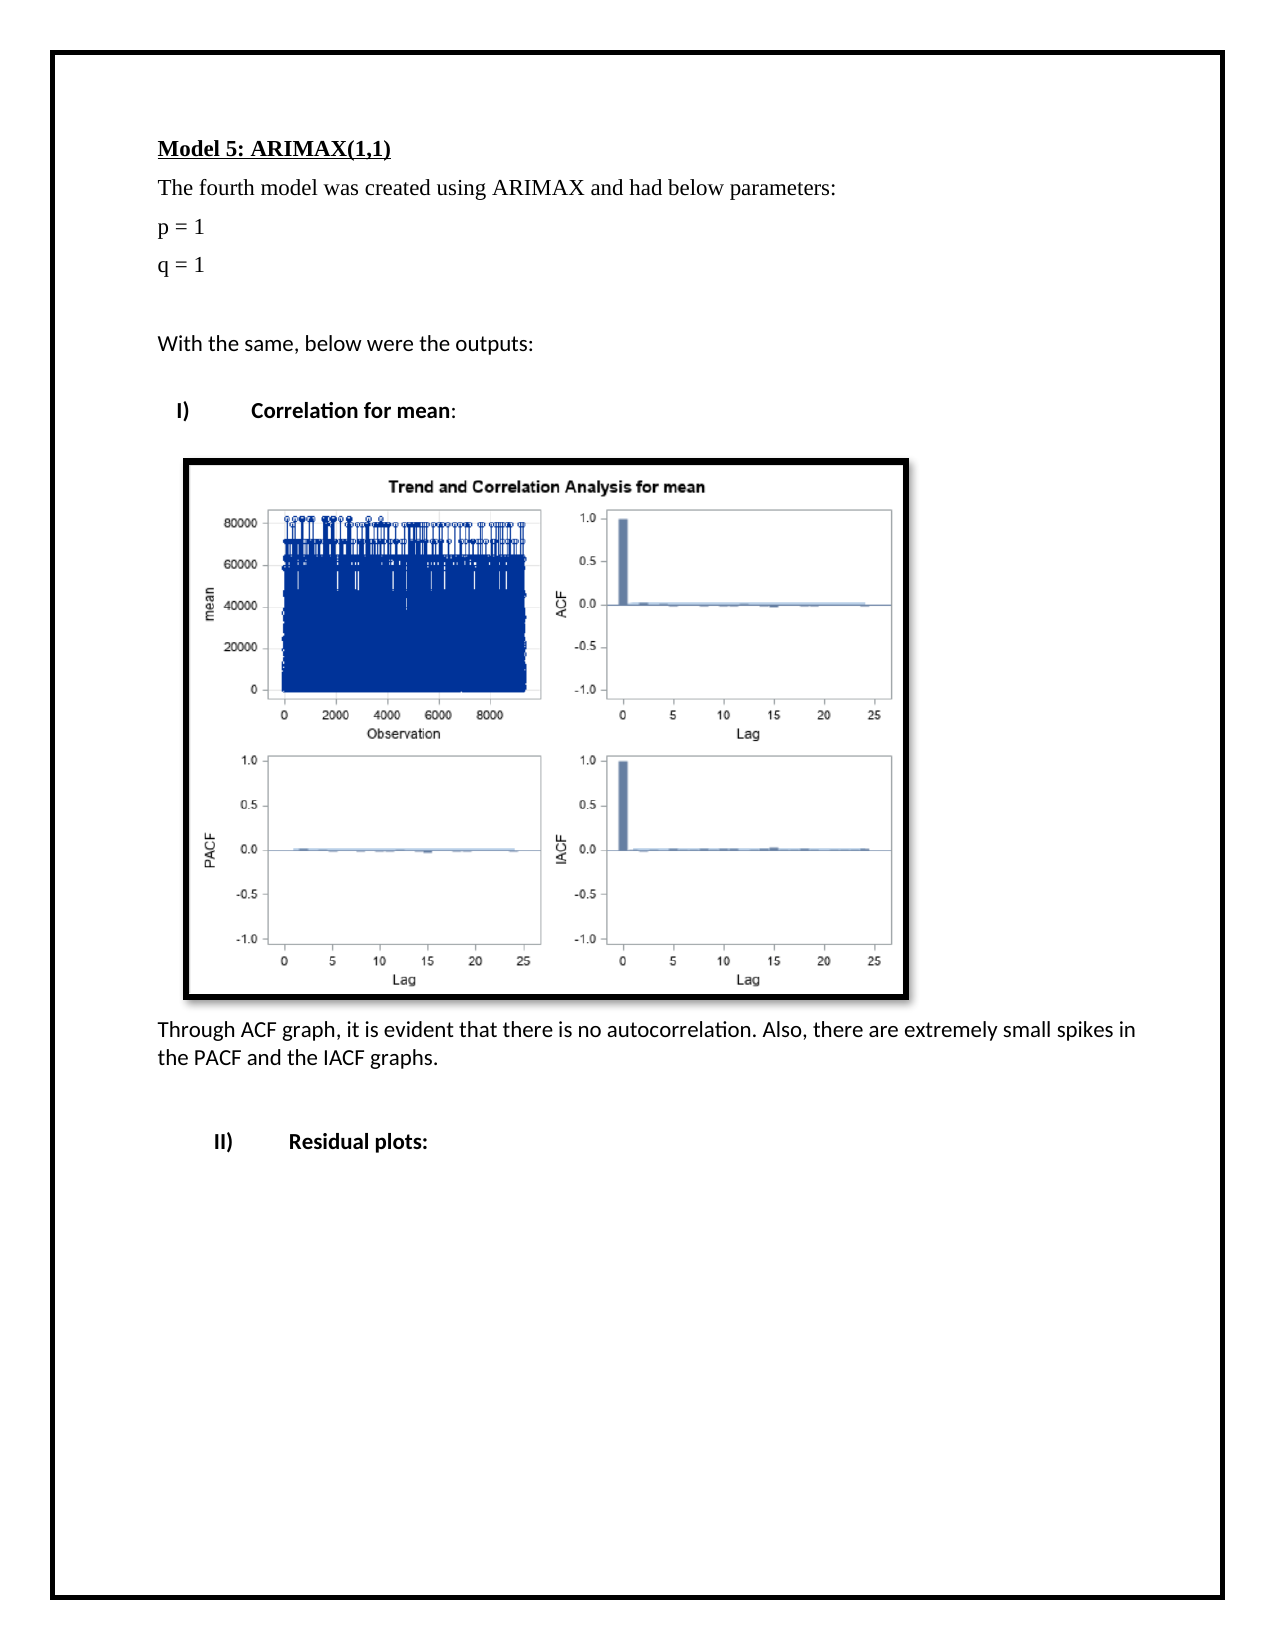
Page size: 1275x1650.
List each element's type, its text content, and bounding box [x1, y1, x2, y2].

list Residual plots: [214, 1127, 1155, 1155]
text With the same, below were the outputs: [120, 329, 1155, 357]
text p = 1 [120, 213, 1155, 239]
text Through ACF graph, it is evident that there is no autocorrelation. Also, there are extremely small spikes in the PACF and the IACF graphs. [157, 1015, 1155, 1071]
text q = 1 [120, 252, 1155, 278]
picture [189, 465, 903, 994]
list Correlation for mean: [176, 396, 1155, 424]
text The fourth model was created using ARIMAX and had below parameters: [120, 174, 1155, 200]
text Model 5: ARIMAX(1,1) [120, 135, 1155, 161]
